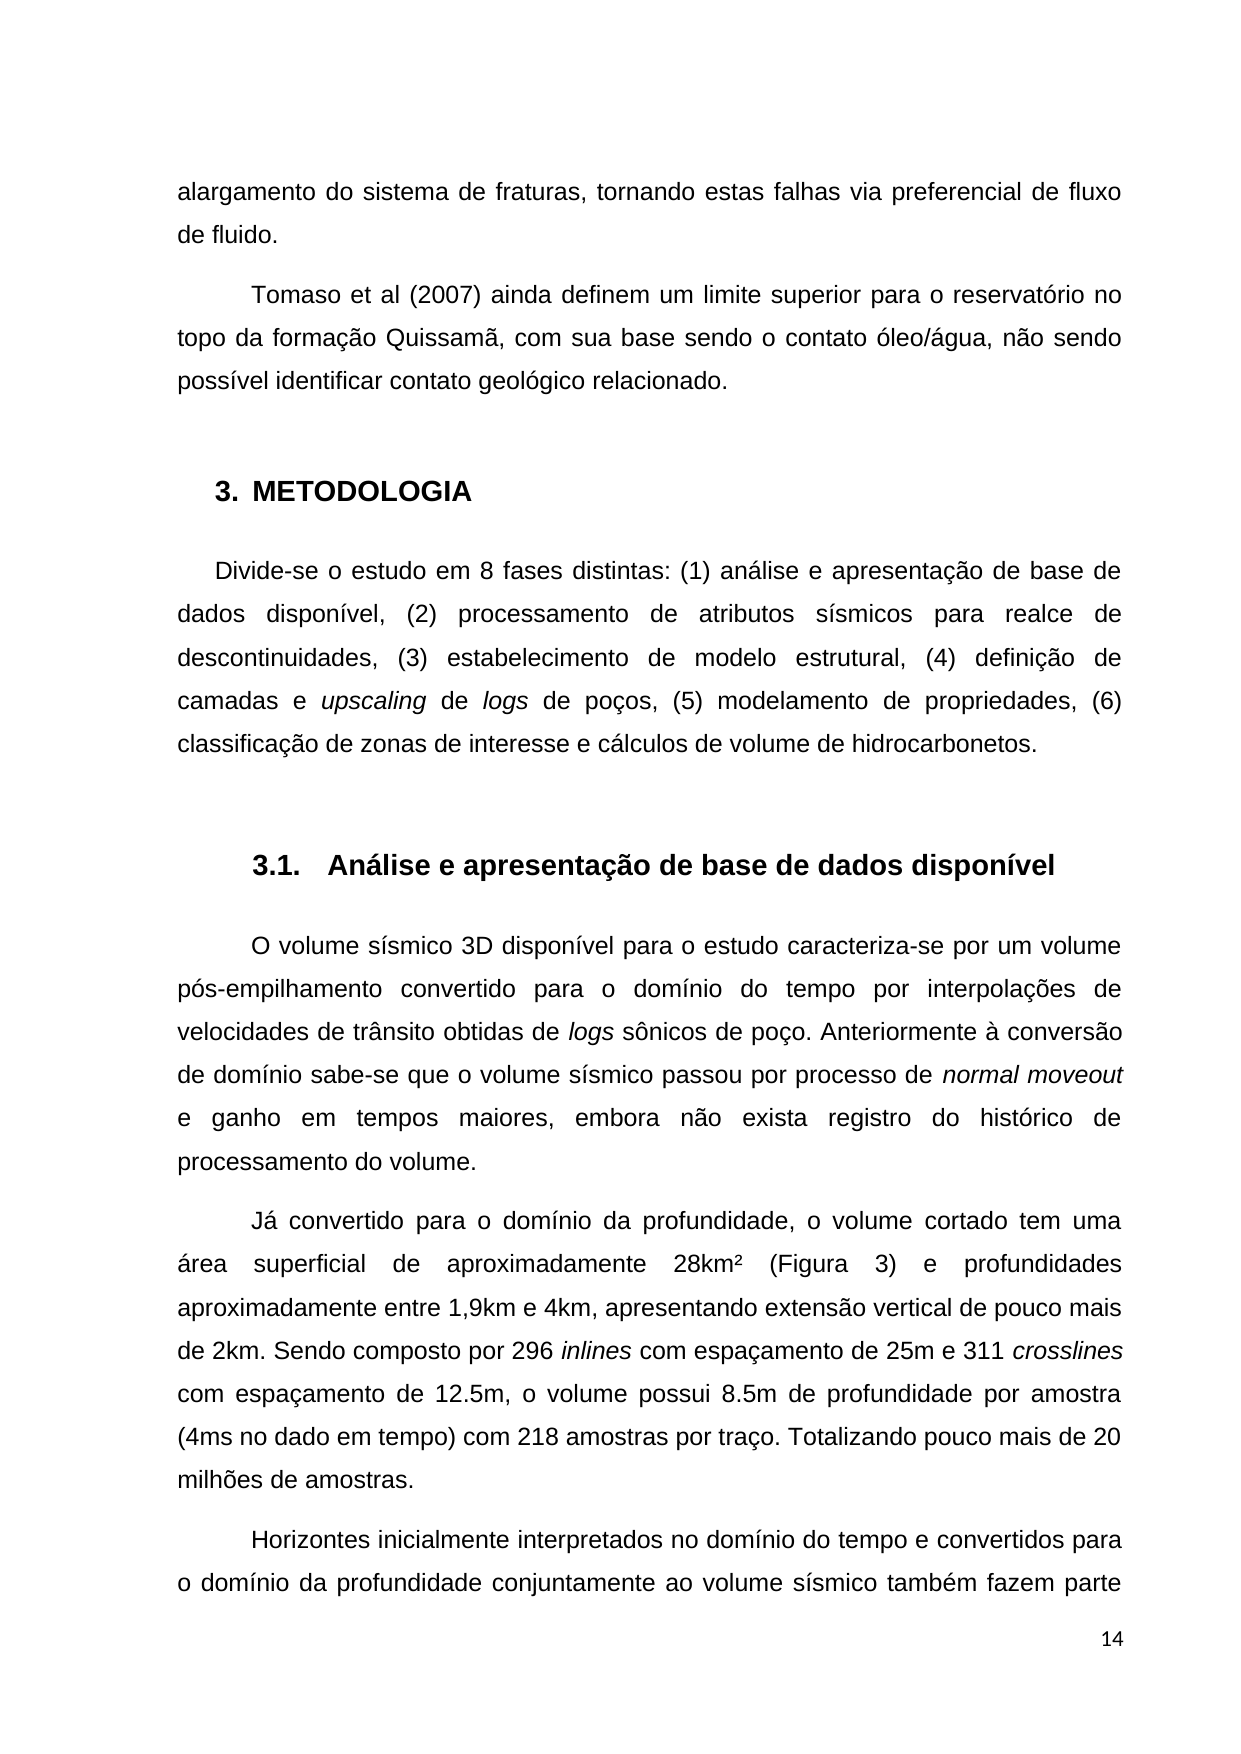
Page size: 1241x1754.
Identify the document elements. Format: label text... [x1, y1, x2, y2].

list METODOLOGIA [214, 474, 1123, 537]
text Divide-se o estudo em 8 fases distintas: (1) análise e apresentação de base de dados disponível, (2) processamento de atributos sísmicos para realce de descontinuidades, (3) estabelecimento de modelo estrutural, (4) definição de camadas e upscaling de logs de poços, (5) modelamento de propriedades, (6) classificação de zonas de interesse e cálculos de volume de hidrocarbonetos. [177, 556, 1123, 757]
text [177, 177, 1123, 249]
list Análise e apresentação de base de dados disponível [252, 848, 1123, 912]
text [177, 1525, 1123, 1597]
text O volume sísmico 3D disponível para o estudo caracteriza-se por um volume pós-empilhamento convertido para o domínio do tempo por interpolações de velocidades de trânsito obtidas de logs sônicos de poço. Anteriormente à conversão de domínio sabe-se que o volume sísmico passou por processo de normal moveout e ganho em tempos maiores, embora não exista registro do histórico de processamento do volume. [177, 931, 1123, 1175]
text Tomaso et al (2007) ainda definem um limite superior para o reservatório no topo da formação Quissamã, com sua base sendo o contato óleo/água, não sendo possível identificar contato geológico relacionado. [177, 280, 1123, 395]
text Já convertido para o domínio da profundidade, o volume cortado tem uma área superficial de aproximadamente 28km² (Figura 3) e profundidades aproximadamente entre 1,9km e 4km, apresentando extensão vertical de pouco mais de 2km. Sendo composto por 296 inlines com espaçamento de 25m e 311 crosslines com espaçamento de 12.5m, o volume possui 8.5m de profundidade por amostra (4ms no dado em tempo) com 218 amostras por traço. Totalizando pouco mais de 20 milhões de amostras. [177, 1206, 1123, 1494]
